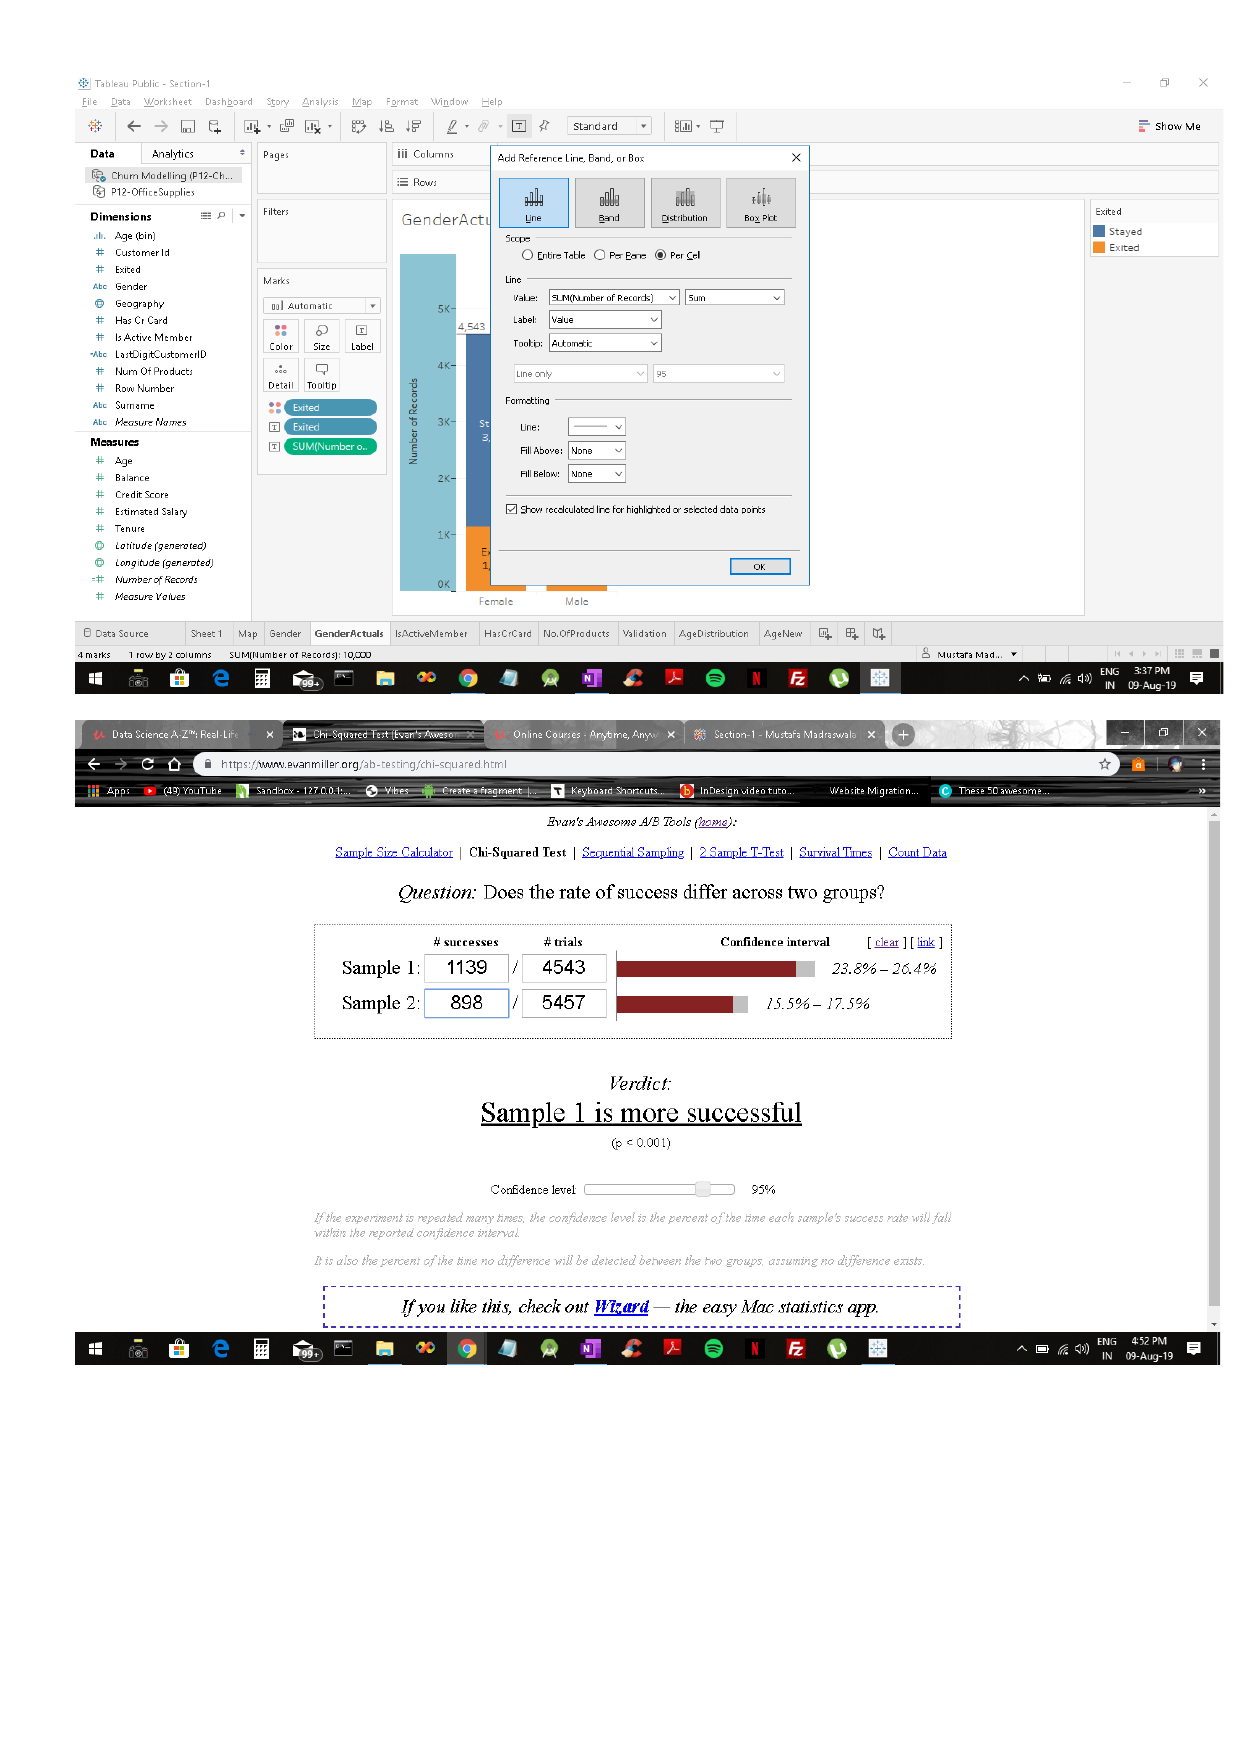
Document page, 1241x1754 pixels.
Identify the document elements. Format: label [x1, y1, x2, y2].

picture [75, 75, 1224, 694]
picture [75, 720, 1221, 1365]
